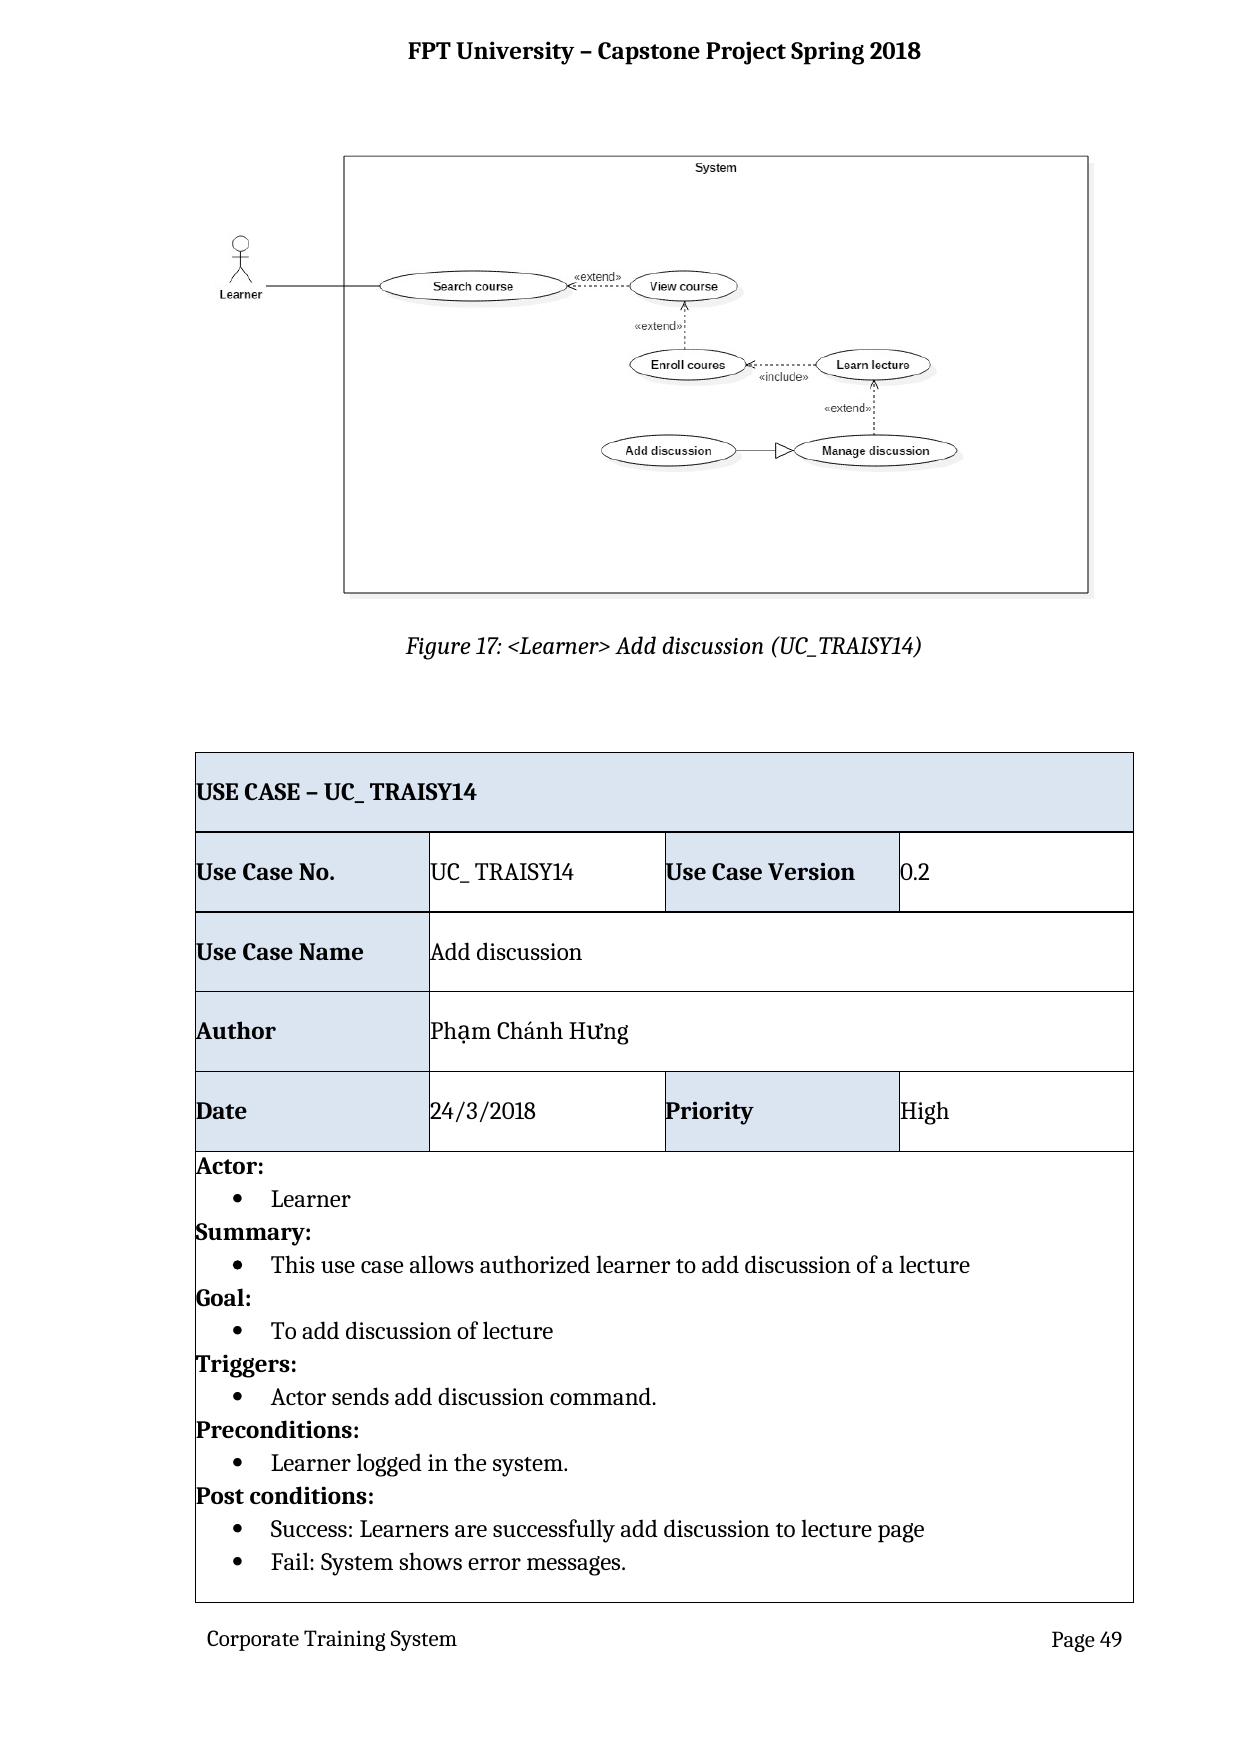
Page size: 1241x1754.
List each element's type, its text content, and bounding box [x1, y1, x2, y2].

table_cell Author [196, 992, 429, 1071]
text Figure 17: <Learner> Add discussion (UC_TRAISY14) [207, 632, 1122, 660]
table_cell Use Case Name [196, 913, 429, 991]
table_cell Priority [666, 1072, 899, 1151]
table_cell Use Case Version [666, 833, 899, 911]
table_header USE CASE – UC_ TRAISY14 [196, 753, 1133, 831]
table_cell Phạm Chánh Hưng [430, 992, 1133, 1071]
table_cell High [900, 1072, 1133, 1151]
table_cell UC_ TRAISY14 [430, 833, 665, 911]
picture [206, 147, 1123, 628]
table_cell Date [196, 1072, 429, 1151]
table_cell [196, 1152, 1133, 1602]
table_cell 0.2 [900, 833, 1133, 911]
table_cell 24/3/2018 [430, 1072, 665, 1151]
table_cell Add discussion [430, 913, 1133, 991]
table_cell Use Case No. [196, 833, 429, 911]
